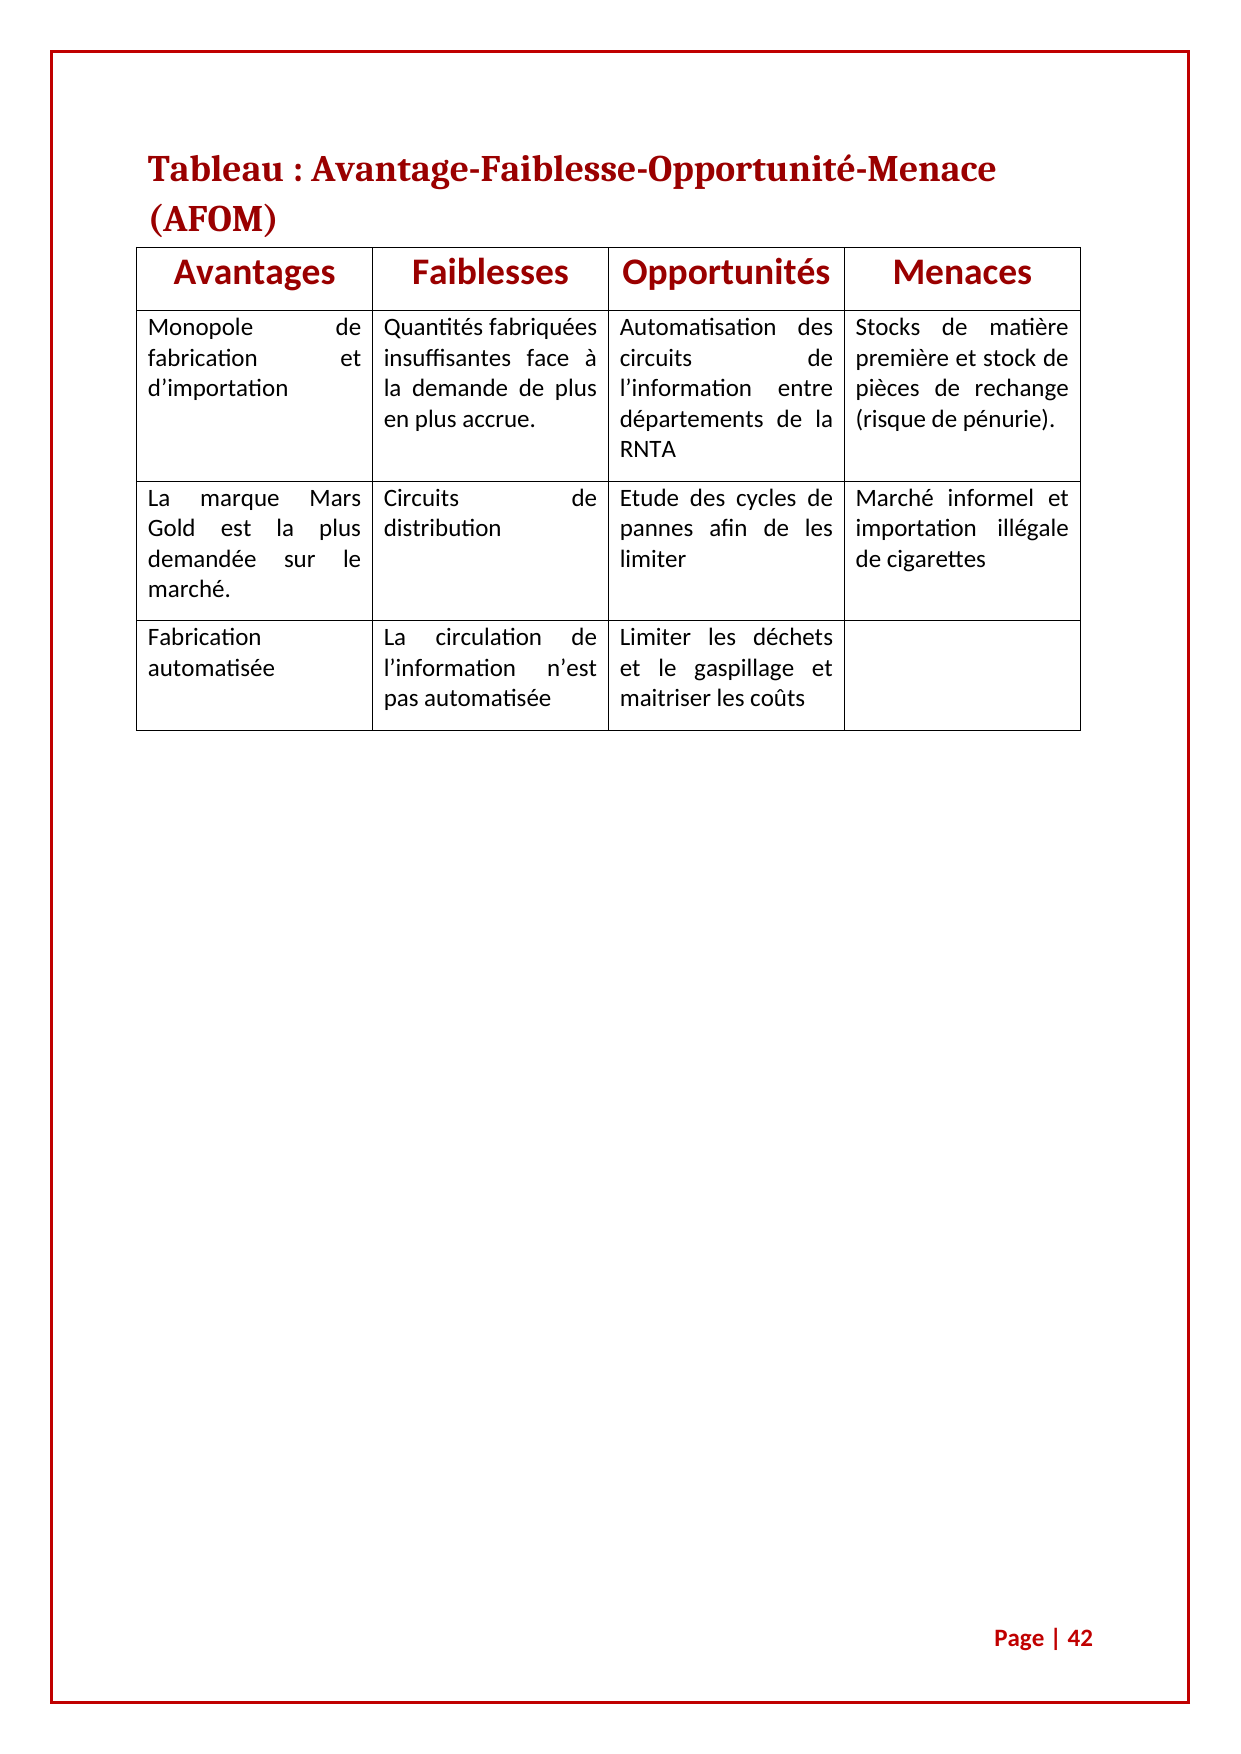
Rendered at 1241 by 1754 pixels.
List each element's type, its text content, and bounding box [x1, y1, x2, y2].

table_cell Fabrication automatisée [137, 621, 372, 730]
table_header Avantages [137, 248, 372, 310]
table_cell La marque Mars Gold est la plus demandée sur le marché. [137, 482, 372, 620]
subtitle Tableau : Avantage-Faiblesse-Opportunité-Menace (AFOM) [148, 148, 1093, 240]
table_cell Stocks de matière première et stock de pièces de rechange (risque de pénurie). [845, 311, 1080, 481]
table_cell [845, 621, 1080, 730]
table_cell Automatisation des circuits de l’information entre départements de la RNTA [609, 311, 844, 481]
table_cell Limiter les déchets et le gaspillage et maitriser les coûts [609, 621, 844, 730]
table_header Faiblesses [373, 248, 608, 310]
table_cell Quantités fabriquées insuffisantes face à la demande de plus en plus accrue. [373, 311, 608, 481]
table_cell Monopole de fabrication et d’importation [137, 311, 372, 481]
table_cell La circulation de l’information n’est pas automatisée [373, 621, 608, 730]
table_cell Circuits de distribution [373, 482, 608, 620]
table_header Menaces [845, 248, 1080, 310]
table_cell Etude des cycles de pannes afin de les limiter [609, 482, 844, 620]
table_cell Marché informel et importation illégale de cigarettes [845, 482, 1080, 620]
table_header Opportunités [609, 248, 844, 310]
